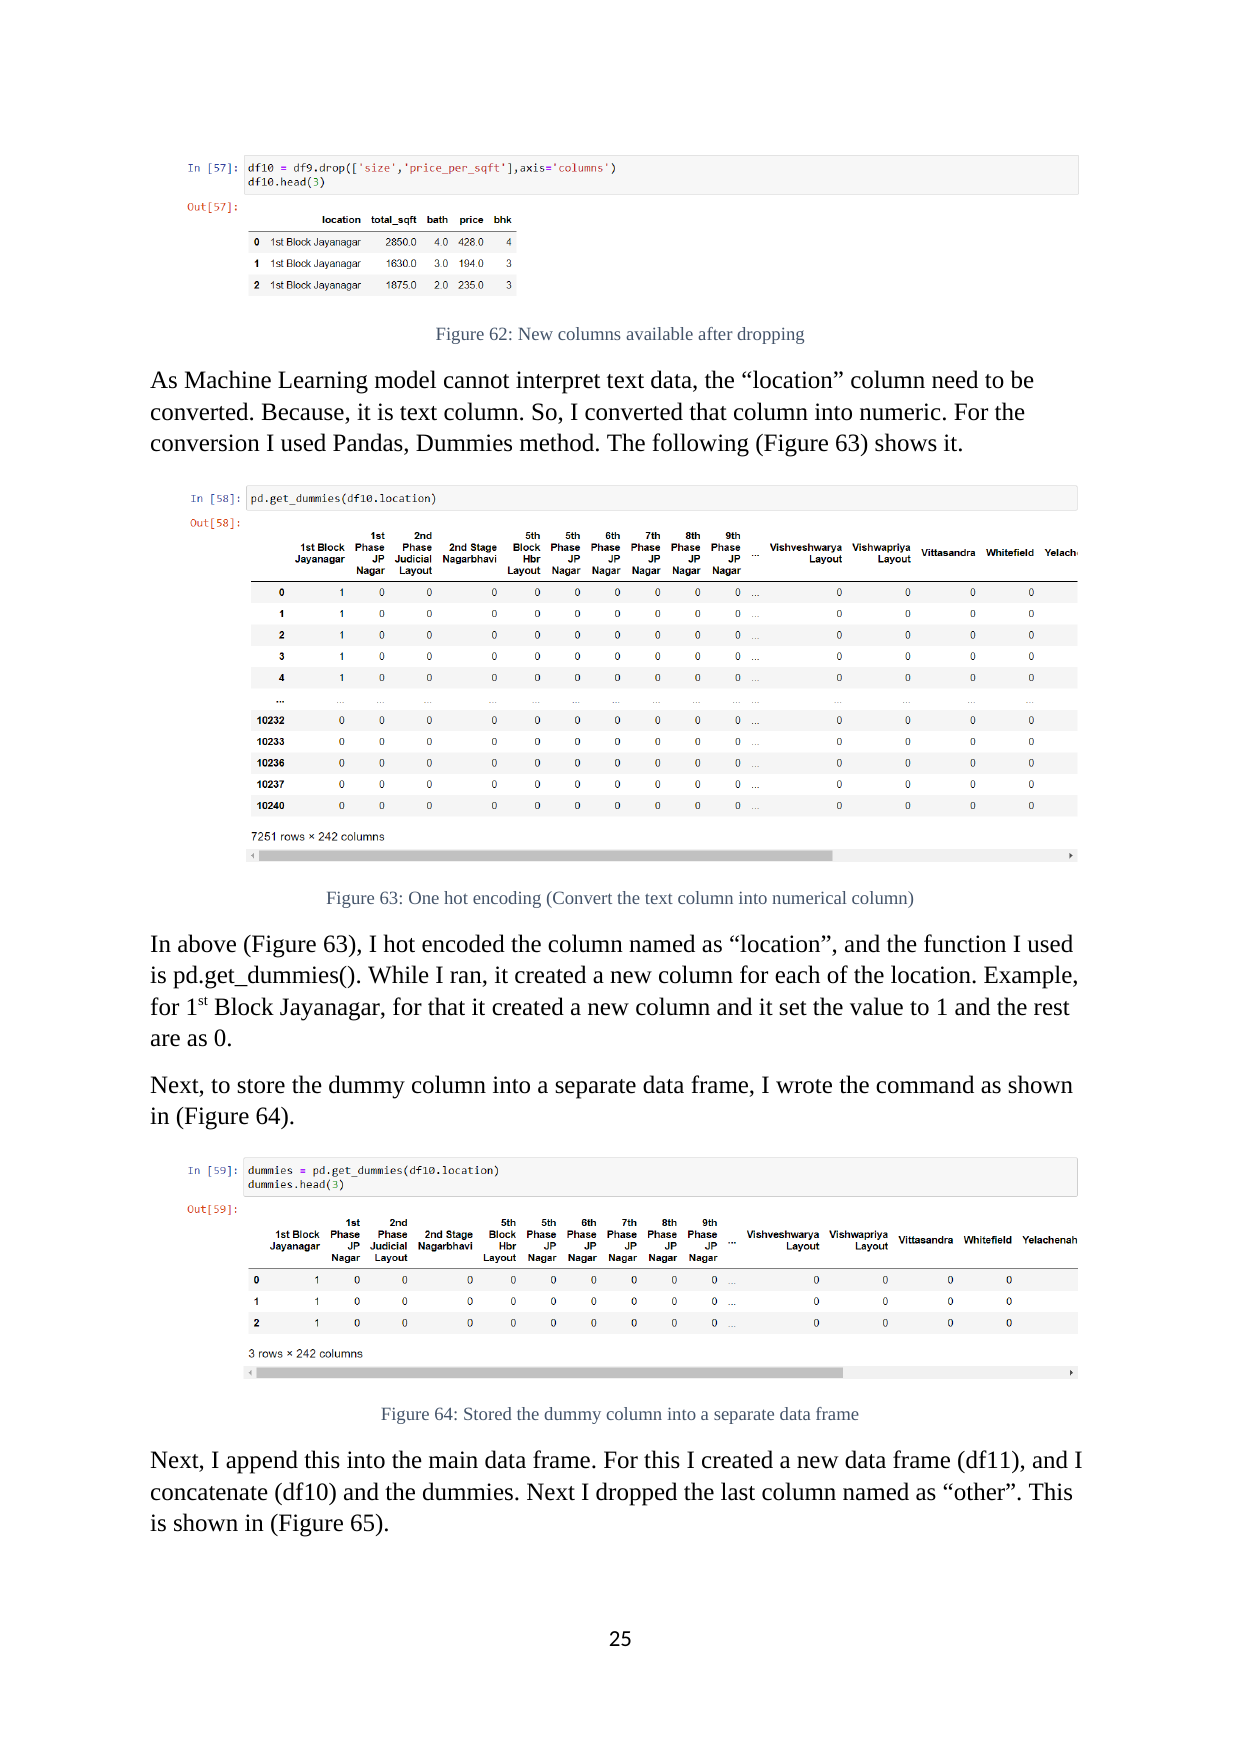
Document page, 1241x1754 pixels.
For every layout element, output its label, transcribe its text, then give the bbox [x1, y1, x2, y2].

text Figure 63: One hot encoding (Convert the text column into numerical column) [150, 887, 1090, 909]
text Next, to store the dummy column into a separate data frame, I wrote the command as shown in (Figure 64). [150, 1070, 1090, 1130]
picture [150, 1149, 1091, 1385]
picture [150, 150, 1091, 305]
text Next, I append this into the main data frame. For this I created a new data frame (df11), and I concatenate (df10) and the dummies. Next I dropped the last column named as “other”. This is shown in (Figure 65). [150, 1446, 1090, 1536]
text Figure 62: New columns available after dropping [150, 323, 1090, 345]
text In above (Figure 63), I hot encoded the column named as “location”, and the function I used is pd.get_dummies(). While I ran, it created a new column for each of the location. Example, for 1st Block Jayanagar, for that it created a new column and it set the value to 1 and the rest are as 0. [150, 929, 1090, 1051]
picture [150, 475, 1091, 869]
text As Machine Learning model cannot interpret text data, the “location” column need to be converted. Because, it is text column. So, I converted that column into numeric. For the conversion I used Pandas, Dummies method. The following (Figure 63) shows it. [150, 366, 1090, 456]
text Figure 64: Stored the dummy column into a separate data frame [150, 1403, 1090, 1425]
